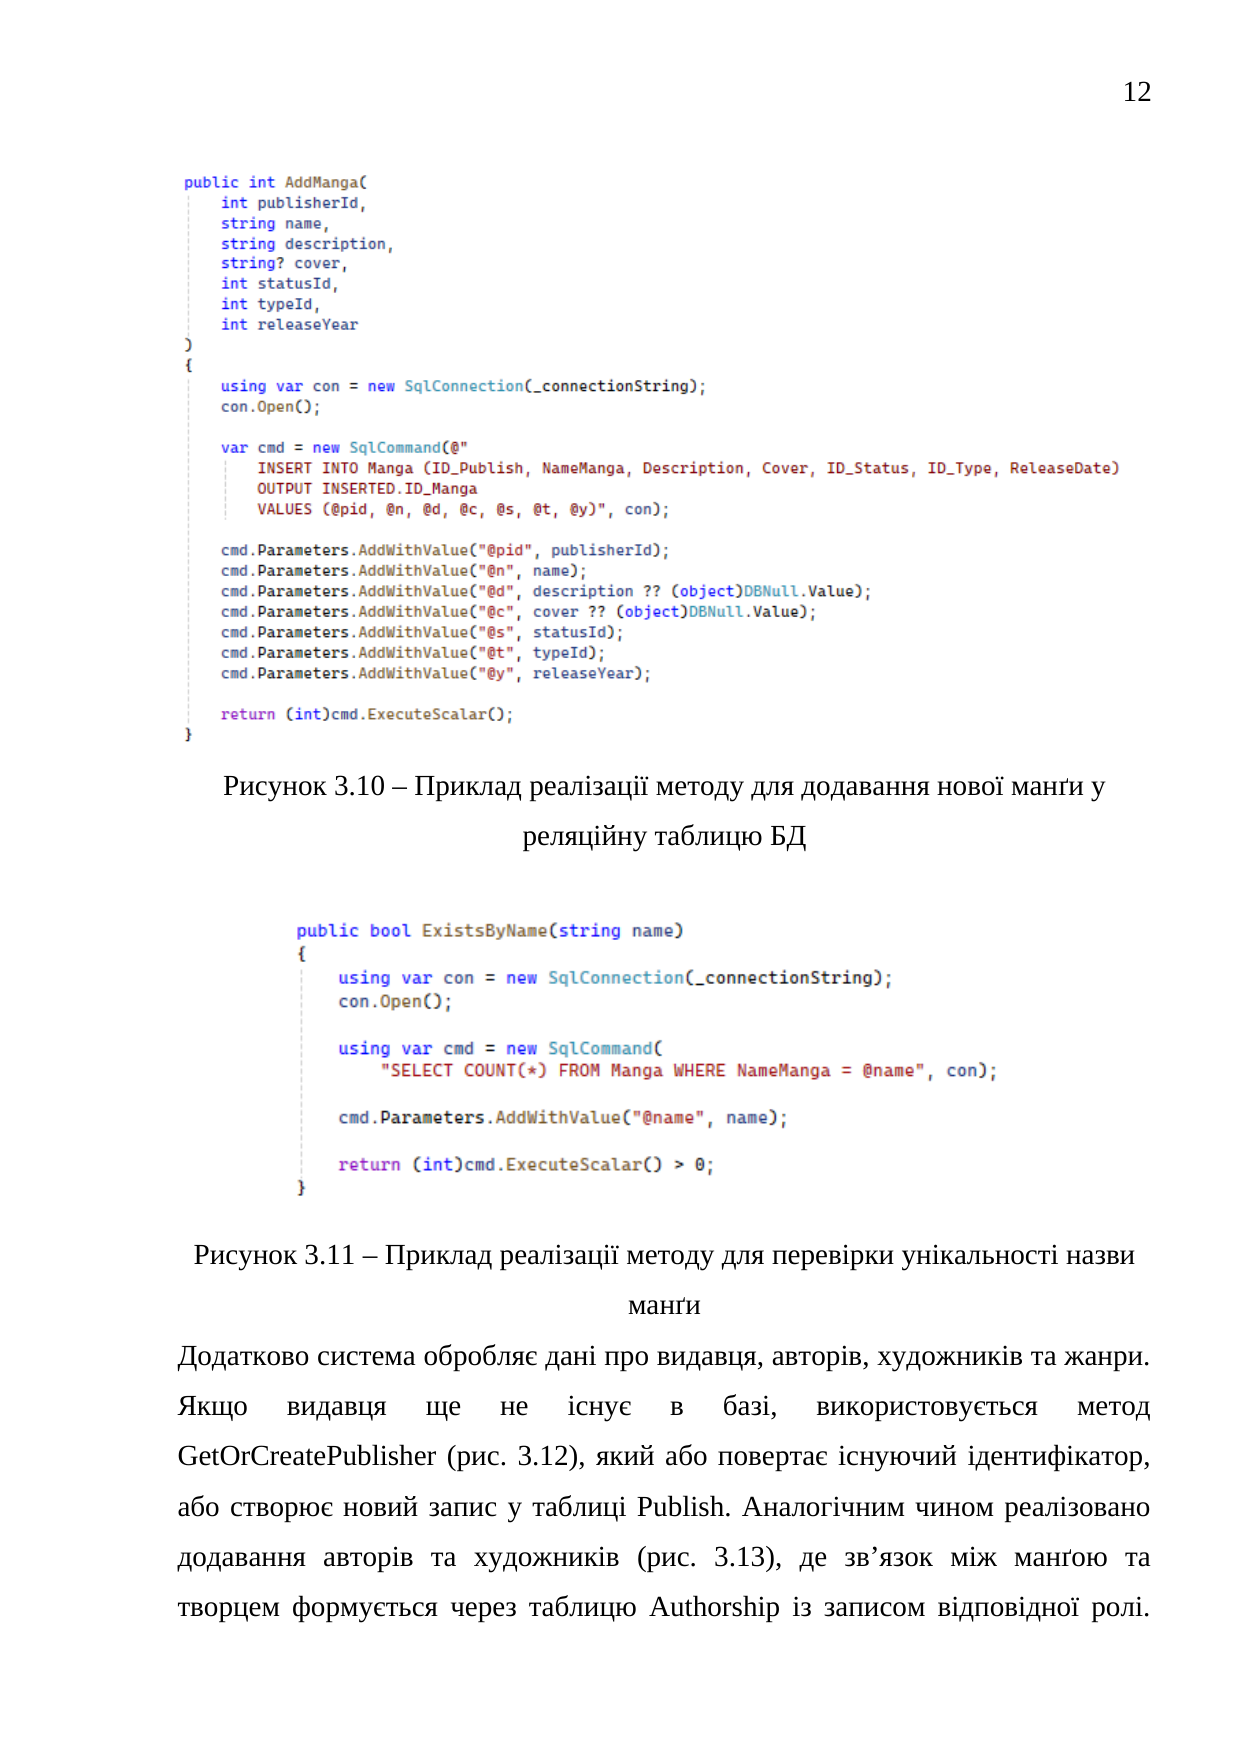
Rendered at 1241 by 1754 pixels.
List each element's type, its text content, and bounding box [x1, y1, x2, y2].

text Рисунок 3.11 – Приклад реалізації методу для перевірки унікальності назви манґи [177, 1237, 1152, 1321]
picture [279, 918, 1050, 1221]
text Рисунок 3.10 – Приклад реалізації методу для додавання нової манґи у реляційну таблицю БД [177, 768, 1152, 852]
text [177, 1338, 1152, 1623]
picture [177, 174, 1152, 751]
